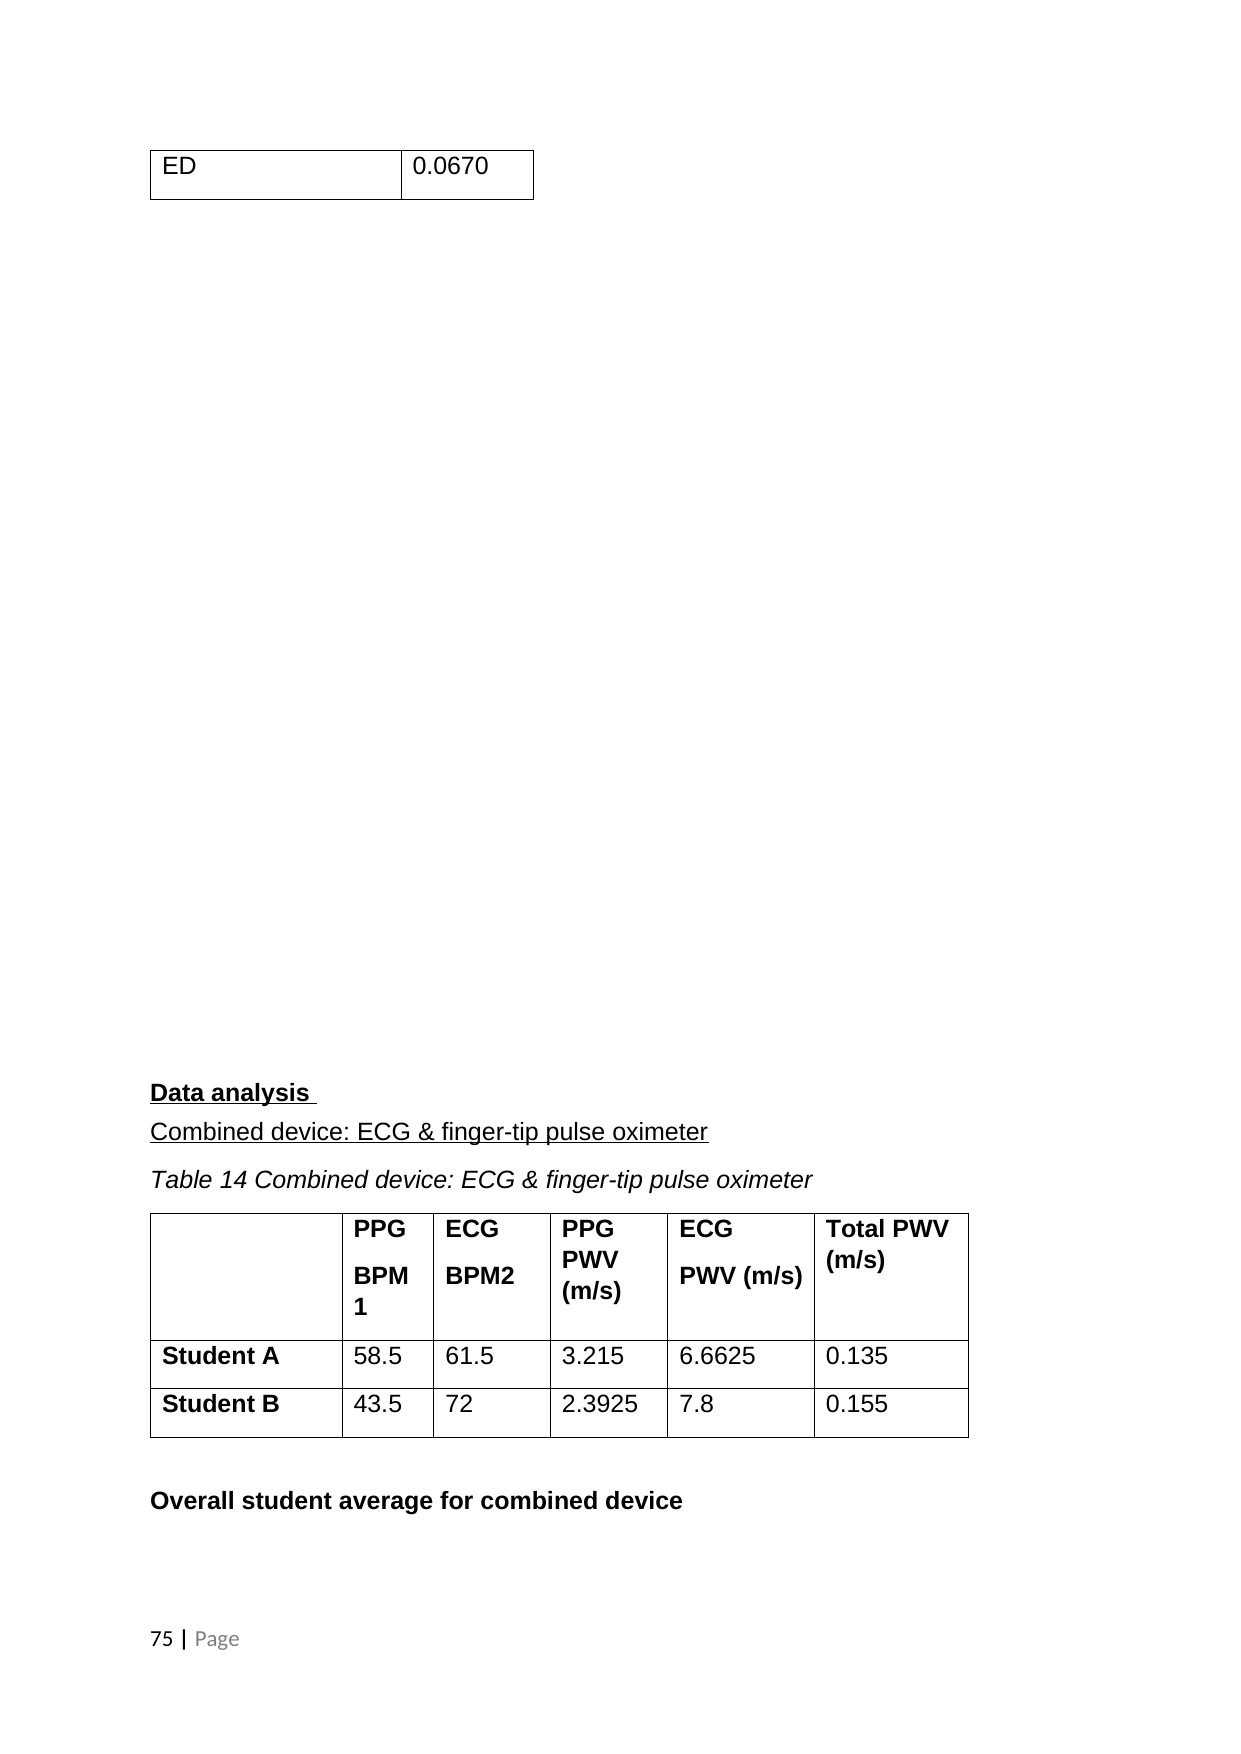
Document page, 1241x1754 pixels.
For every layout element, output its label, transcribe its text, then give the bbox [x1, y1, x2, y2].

table_cell 58.5 [343, 1341, 433, 1388]
table_cell 7.8 [668, 1389, 814, 1437]
table_cell 43.5 [343, 1389, 433, 1437]
text Table 14 Combined device: ECG & finger-tip pulse oximeter [150, 1165, 1090, 1193]
table_cell 0.135 [815, 1341, 968, 1388]
table_cell 0.0670 [402, 151, 533, 198]
subtitle Data analysis [150, 1078, 1090, 1106]
table_cell 0.155 [815, 1389, 968, 1437]
table_header [151, 1214, 342, 1340]
table_header PPG PWV (m/s) [551, 1214, 667, 1340]
table_header ECG BPM2 [434, 1214, 550, 1340]
table_cell ED [151, 151, 401, 198]
table_cell 3.215 [551, 1341, 667, 1388]
table_header Total PWV (m/s) [815, 1214, 968, 1340]
text Overall student average for combined device [150, 1486, 1090, 1514]
table_cell 61.5 [434, 1341, 550, 1388]
text Combined device: ECG & finger-tip pulse oximeter [150, 1117, 1090, 1146]
table_cell 72 [434, 1389, 550, 1437]
table_header ECG PWV (m/s) [668, 1214, 814, 1340]
table_cell Student A [151, 1341, 342, 1388]
table_cell 2.3925 [551, 1389, 667, 1437]
table_header PPG BPM1 [343, 1214, 433, 1340]
table_cell Student B [151, 1389, 342, 1437]
table_cell 6.6625 [668, 1341, 814, 1388]
